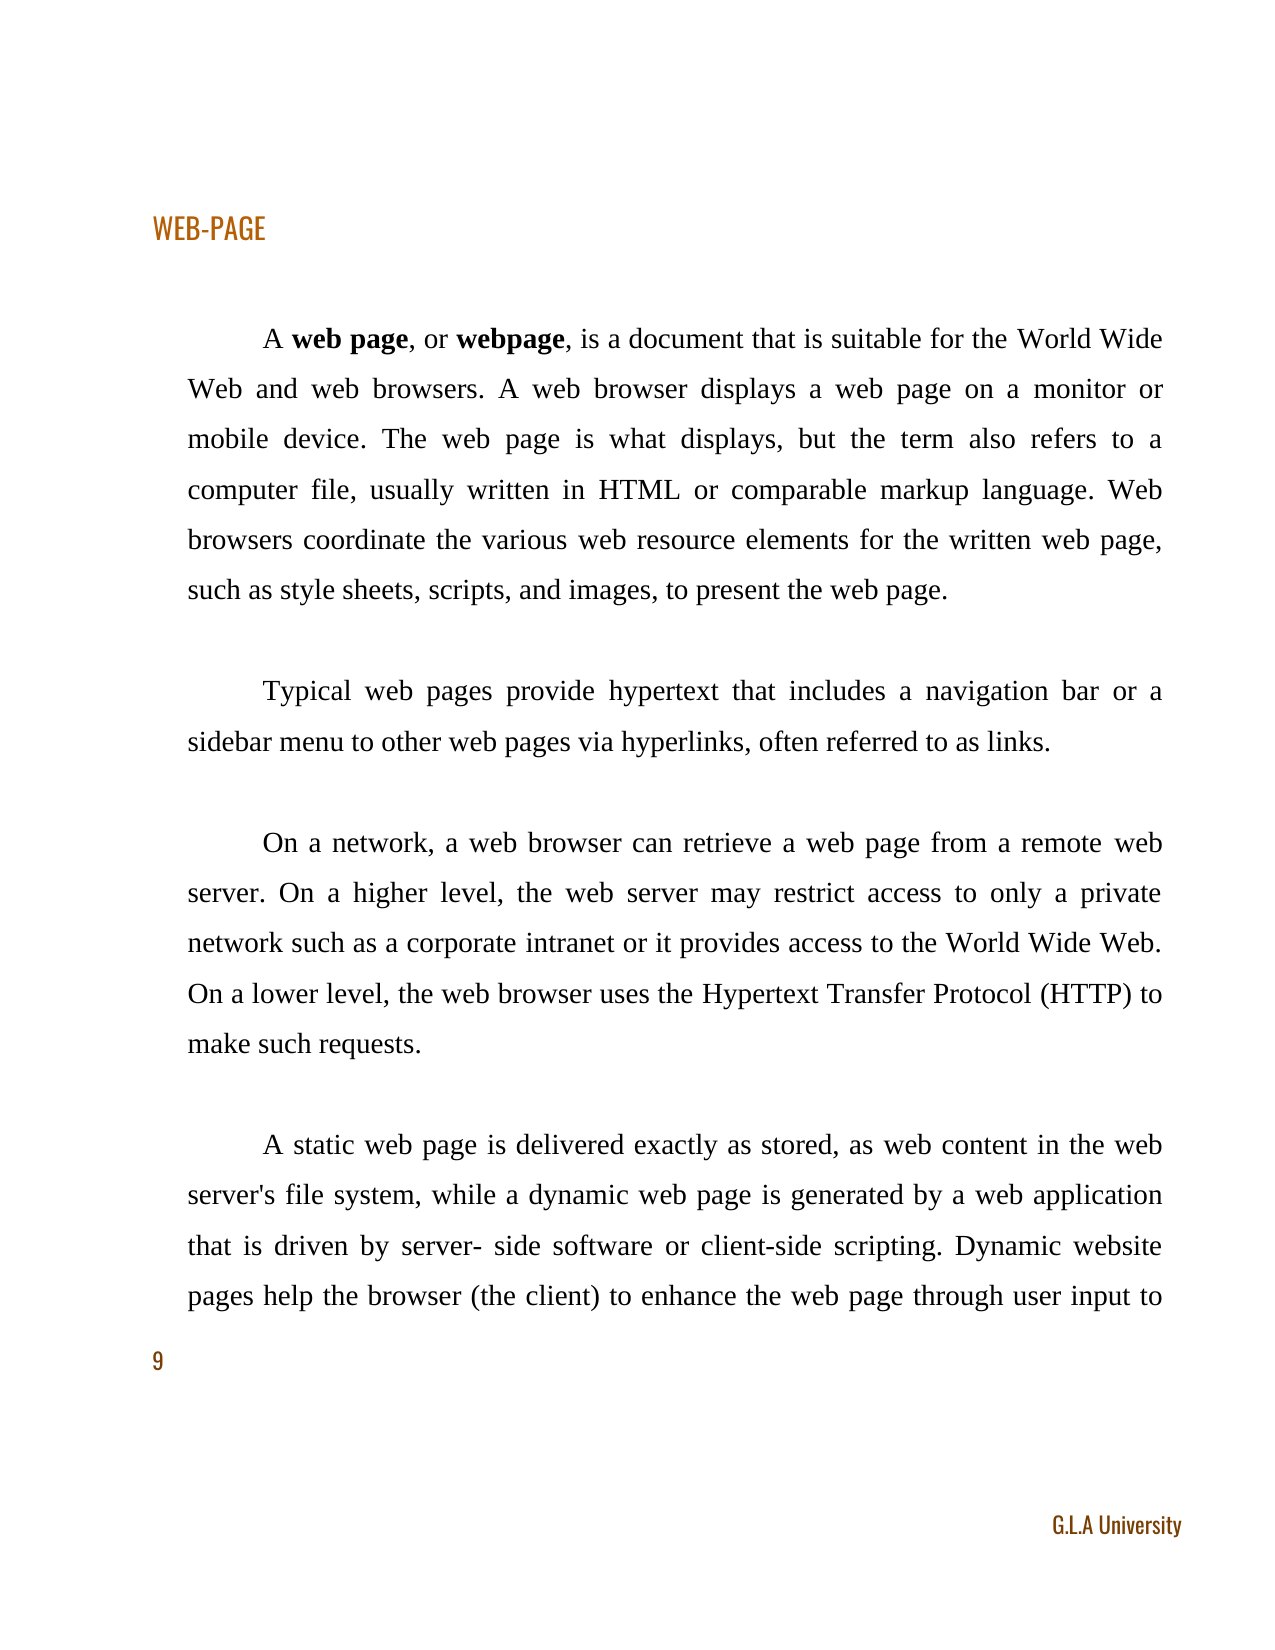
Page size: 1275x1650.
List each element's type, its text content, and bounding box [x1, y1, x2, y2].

text A web page, or webpage, is a document that is suitable for the World Wide Web and web browsers. A web browser displays a web page on a monitor or mobile device. The web page is what displays, but the term also refers to a computer file, usually written in HTML or comparable markup language. Web browsers coordinate the various web resource elements for the written web page, such as style sheets, scripts, and images, to present the web page. [187, 321, 1163, 606]
text On a network, a web browser can retrieve a web page from a remote web server. On a higher level, the web server may restrict access to only a private network such as a corporate intranet or it provides access to the World Wide Web. On a lower level, the web browser uses the Hypertext Transfer Protocol (HTTP) to make such requests. [187, 825, 1163, 1059]
subtitle WEB-PAGE [152, 205, 1192, 248]
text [187, 1127, 1163, 1311]
text Typical web pages provide hypertext that includes a navigation bar or a sidebar menu to other web pages via hyperlinks, often referred to as links. [187, 673, 1163, 757]
